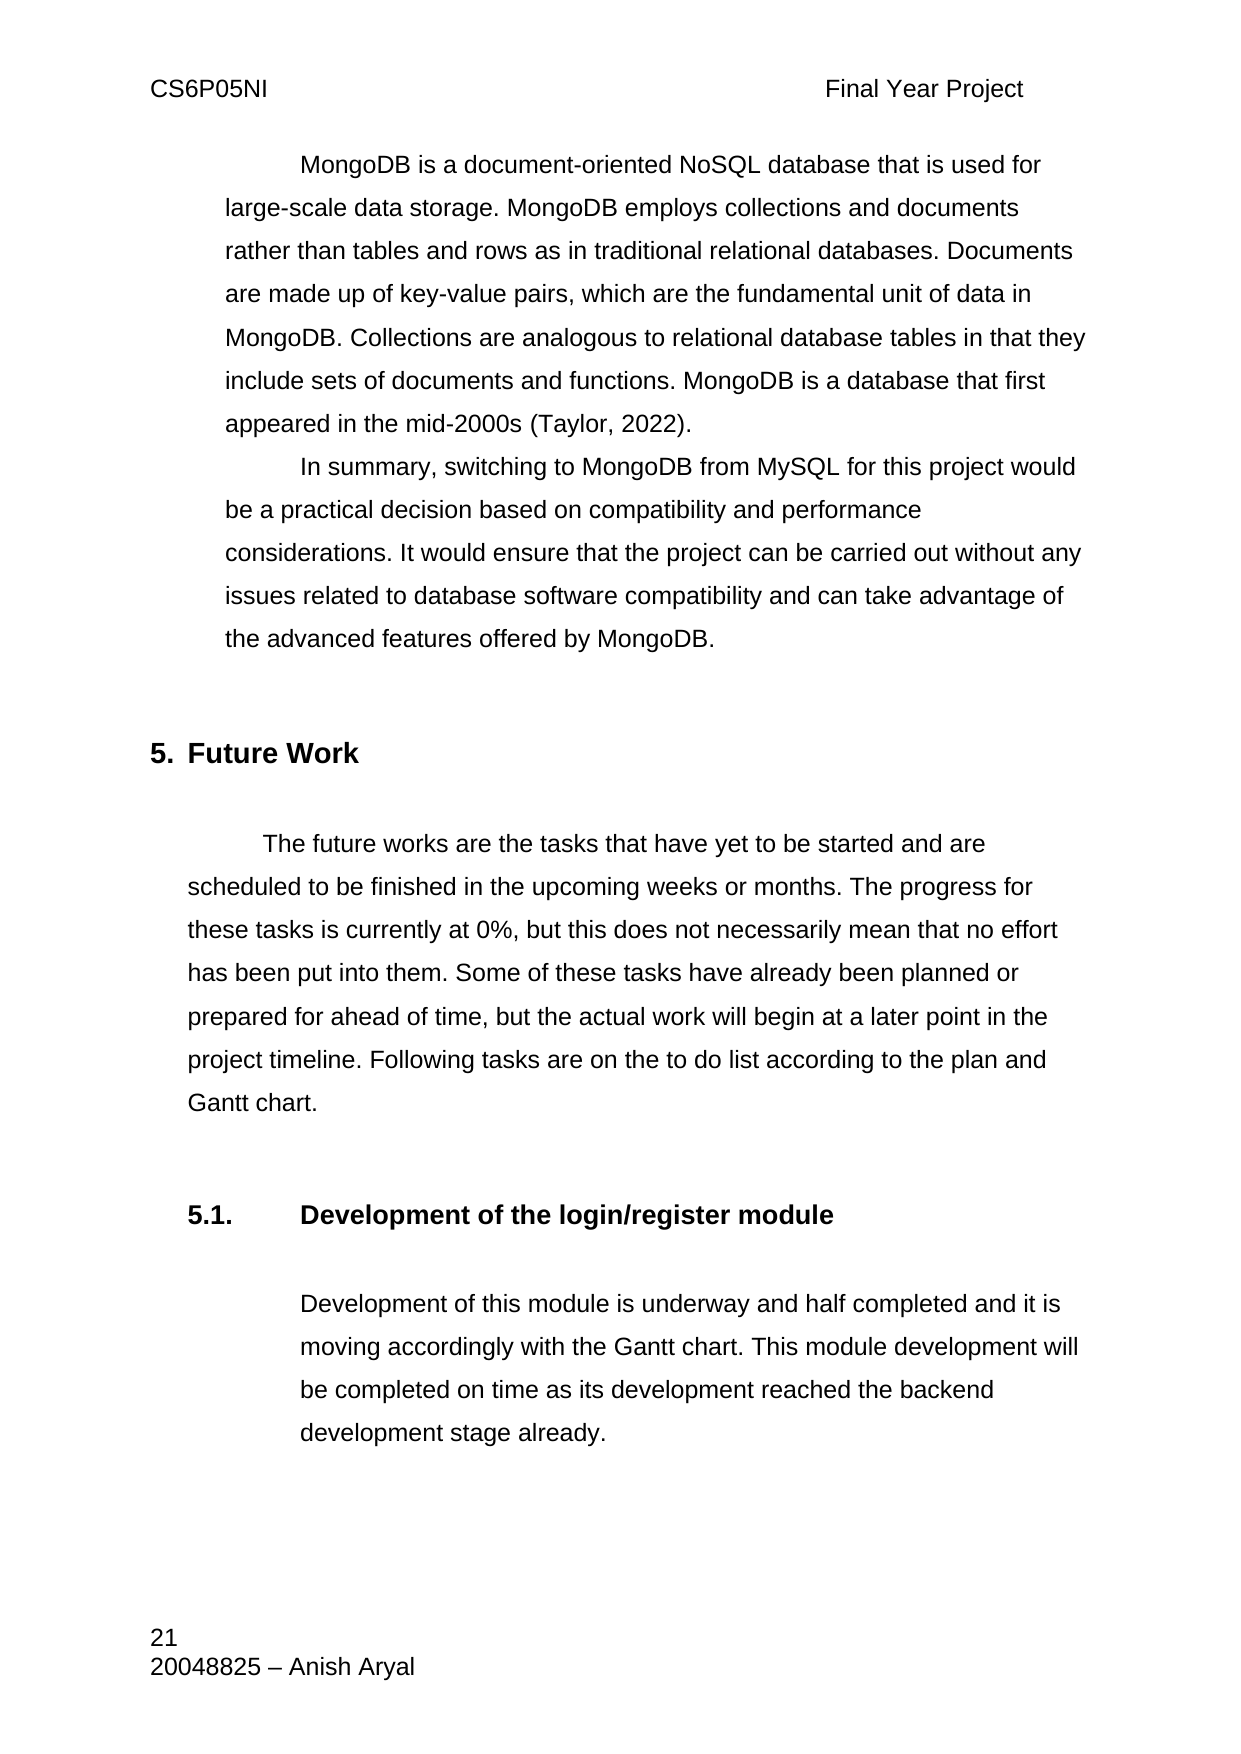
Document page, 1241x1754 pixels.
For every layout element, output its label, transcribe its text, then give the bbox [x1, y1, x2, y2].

text Development of this module is underway and half completed and it is moving accordingly with the Gantt chart. This module development will be completed on time as its development reached the backend development stage already. [300, 1289, 1090, 1447]
text The future works are the tasks that have yet to be started and are scheduled to be finished in the upcoming weeks or months. The progress for these tasks is currently at 0%, but this does not necessarily mean that no effort has been put into them. Some of these tasks have already been planned or prepared for ahead of time, but the actual work will begin at a later point in the project timeline. Following tasks are on the to do list according to the plan and Gantt chart. [187, 829, 1090, 1117]
subtitle Future Work [150, 736, 1090, 769]
subtitle Development of the login/register module [187, 1199, 1090, 1230]
text MongoDB is a document-oriented NoSQL database that is used for large-scale data storage. MongoDB employs collections and documents rather than tables and rows as in traditional relational databases. Documents are made up of key-value pairs, which are the fundamental unit of data in MongoDB. Collections are analogous to relational database tables in that they include sets of documents and functions. MongoDB is a database that first appeared in the mid-2000s . [225, 150, 1090, 437]
text In summary, switching to MongoDB from MySQL for this project would be a practical decision based on compatibility and performance considerations. It would ensure that the project can be carried out without any issues related to database software compatibility and can take advantage of the advanced features offered by MongoDB. [225, 452, 1090, 653]
